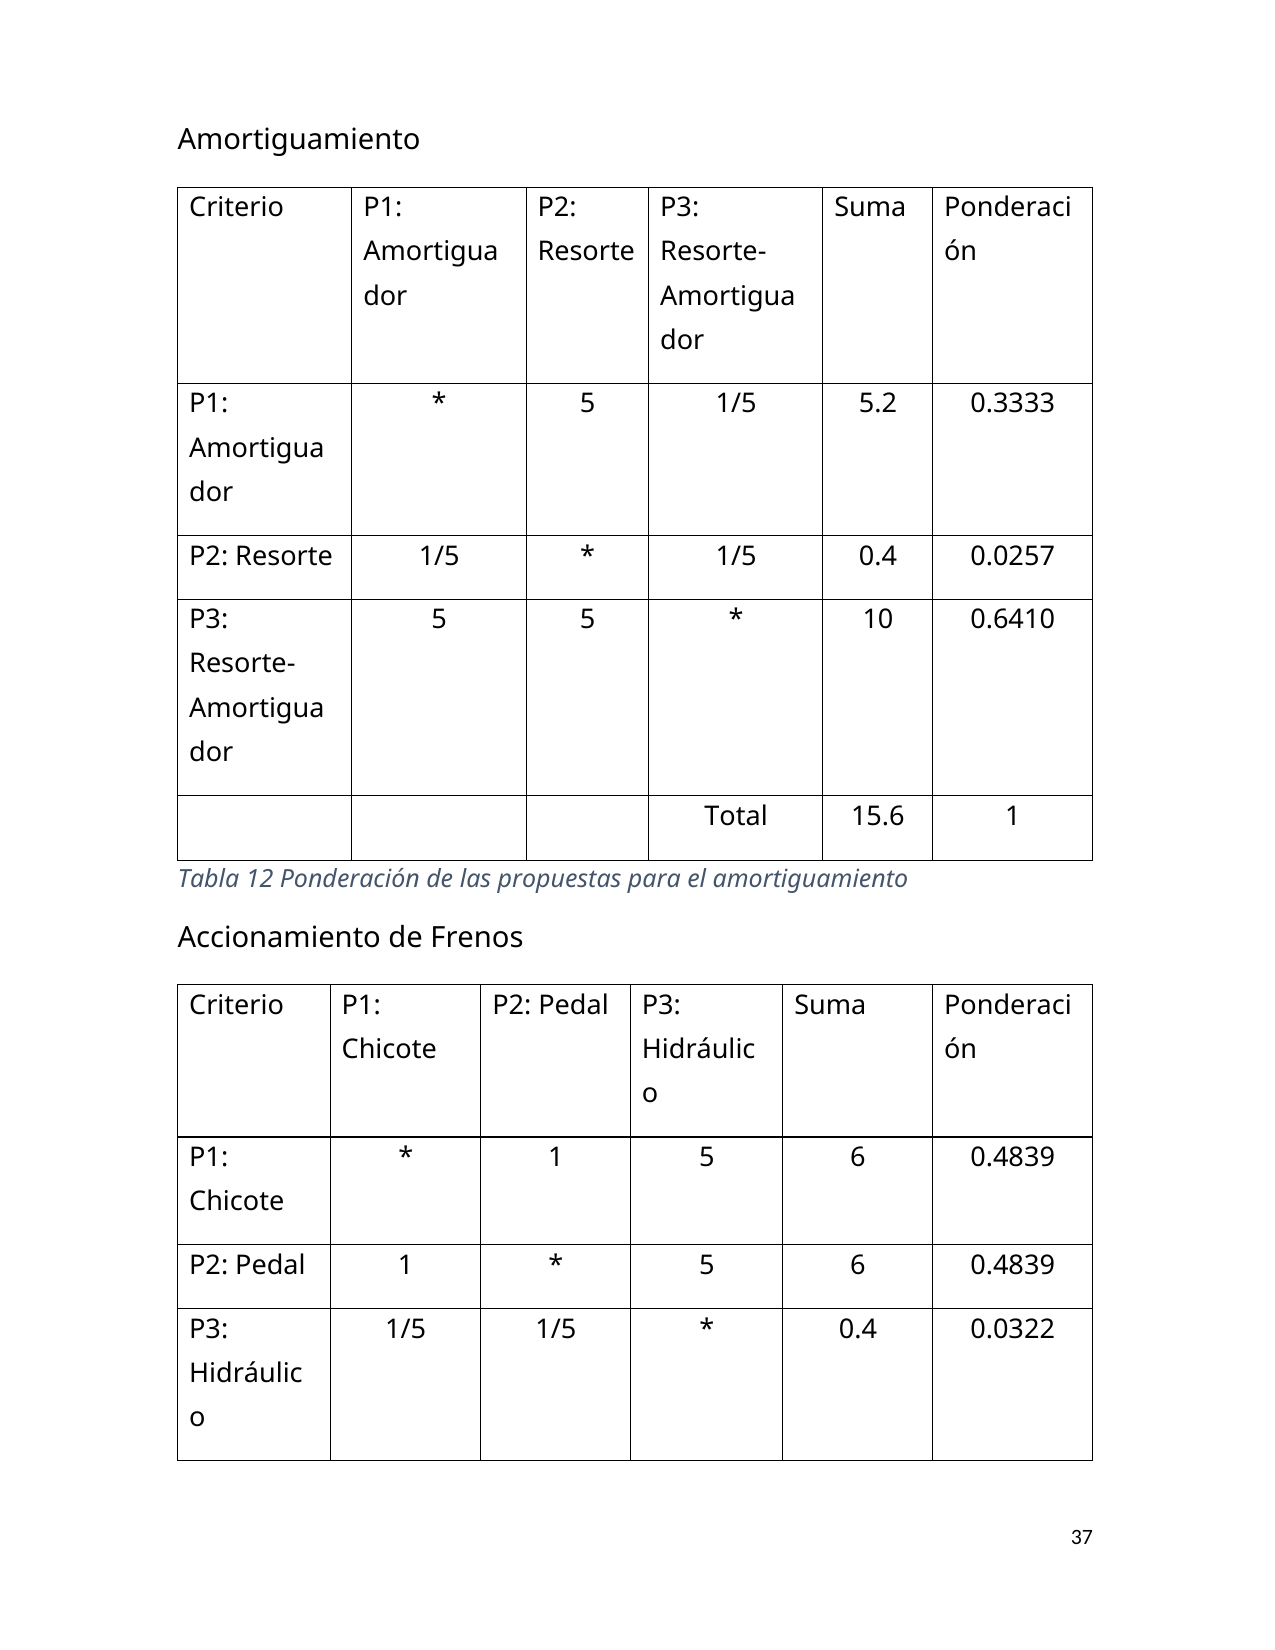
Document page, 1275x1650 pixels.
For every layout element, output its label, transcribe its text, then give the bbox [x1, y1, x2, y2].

table_header Criterio [178, 985, 330, 1136]
table_cell * [352, 384, 526, 535]
table_cell [527, 796, 648, 860]
table_cell P2: Resorte [178, 536, 351, 599]
table_cell * [331, 1138, 480, 1244]
table_cell 1/5 [649, 384, 822, 535]
table_cell 1/5 [352, 536, 526, 599]
table_cell 1 [933, 796, 1092, 860]
table_cell 5 [527, 600, 648, 795]
table_cell 5 [631, 1245, 782, 1308]
table_cell 0.4 [823, 536, 932, 599]
table_cell 0.6410 [933, 600, 1092, 795]
table_cell 6 [783, 1245, 932, 1308]
table_cell 0.4839 [933, 1245, 1092, 1308]
table_cell [352, 796, 526, 860]
table_header P2: Pedal [481, 985, 630, 1136]
table_cell [178, 796, 351, 860]
table_cell 1/5 [481, 1309, 630, 1460]
table_cell 0.0257 [933, 536, 1092, 599]
text Tabla 12 Ponderación de las propuestas para el amortiguamiento [177, 861, 1093, 895]
table_header Ponderación [933, 985, 1092, 1136]
table_cell 5.2 [823, 384, 932, 535]
table_header P1: Chicote [331, 985, 480, 1136]
table_cell 10 [823, 600, 932, 795]
table_cell 0.4839 [933, 1138, 1092, 1244]
text Accionamiento de Frenos [177, 916, 1093, 956]
table_header P3: Resorte-Amortiguador [649, 188, 822, 383]
table_cell 1 [481, 1138, 630, 1244]
table_cell 15.6 [823, 796, 932, 860]
table_cell 1 [331, 1245, 480, 1308]
table_cell 0.0322 [933, 1309, 1092, 1460]
table_cell P1: Amortiguador [178, 384, 351, 535]
table_header P3: Hidráulico [631, 985, 782, 1136]
table_header Ponderación [933, 188, 1092, 383]
table_cell * [649, 600, 822, 795]
table_cell * [481, 1245, 630, 1308]
table_cell Total [649, 796, 822, 860]
table_cell P2: Pedal [178, 1245, 330, 1308]
table_cell * [527, 536, 648, 599]
table_header Suma [783, 985, 932, 1136]
table_cell 1/5 [649, 536, 822, 599]
table_cell * [631, 1309, 782, 1460]
table_cell P1: Chicote [178, 1138, 330, 1244]
text Amortiguamiento [177, 118, 1093, 158]
table_cell 6 [783, 1138, 932, 1244]
table_cell 5 [631, 1138, 782, 1244]
table_header Criterio [178, 188, 351, 383]
table_cell 5 [527, 384, 648, 535]
table_header P2: Resorte [527, 188, 648, 383]
table_cell 0.4 [783, 1309, 932, 1460]
table_cell 0.3333 [933, 384, 1092, 535]
table_cell P3: Hidráulico [178, 1309, 330, 1460]
table_header P1: Amortiguador [352, 188, 526, 383]
table_cell 5 [352, 600, 526, 795]
table_cell P3: Resorte-Amortiguador [178, 600, 351, 795]
table_cell 1/5 [331, 1309, 480, 1460]
table_header Suma [823, 188, 932, 383]
